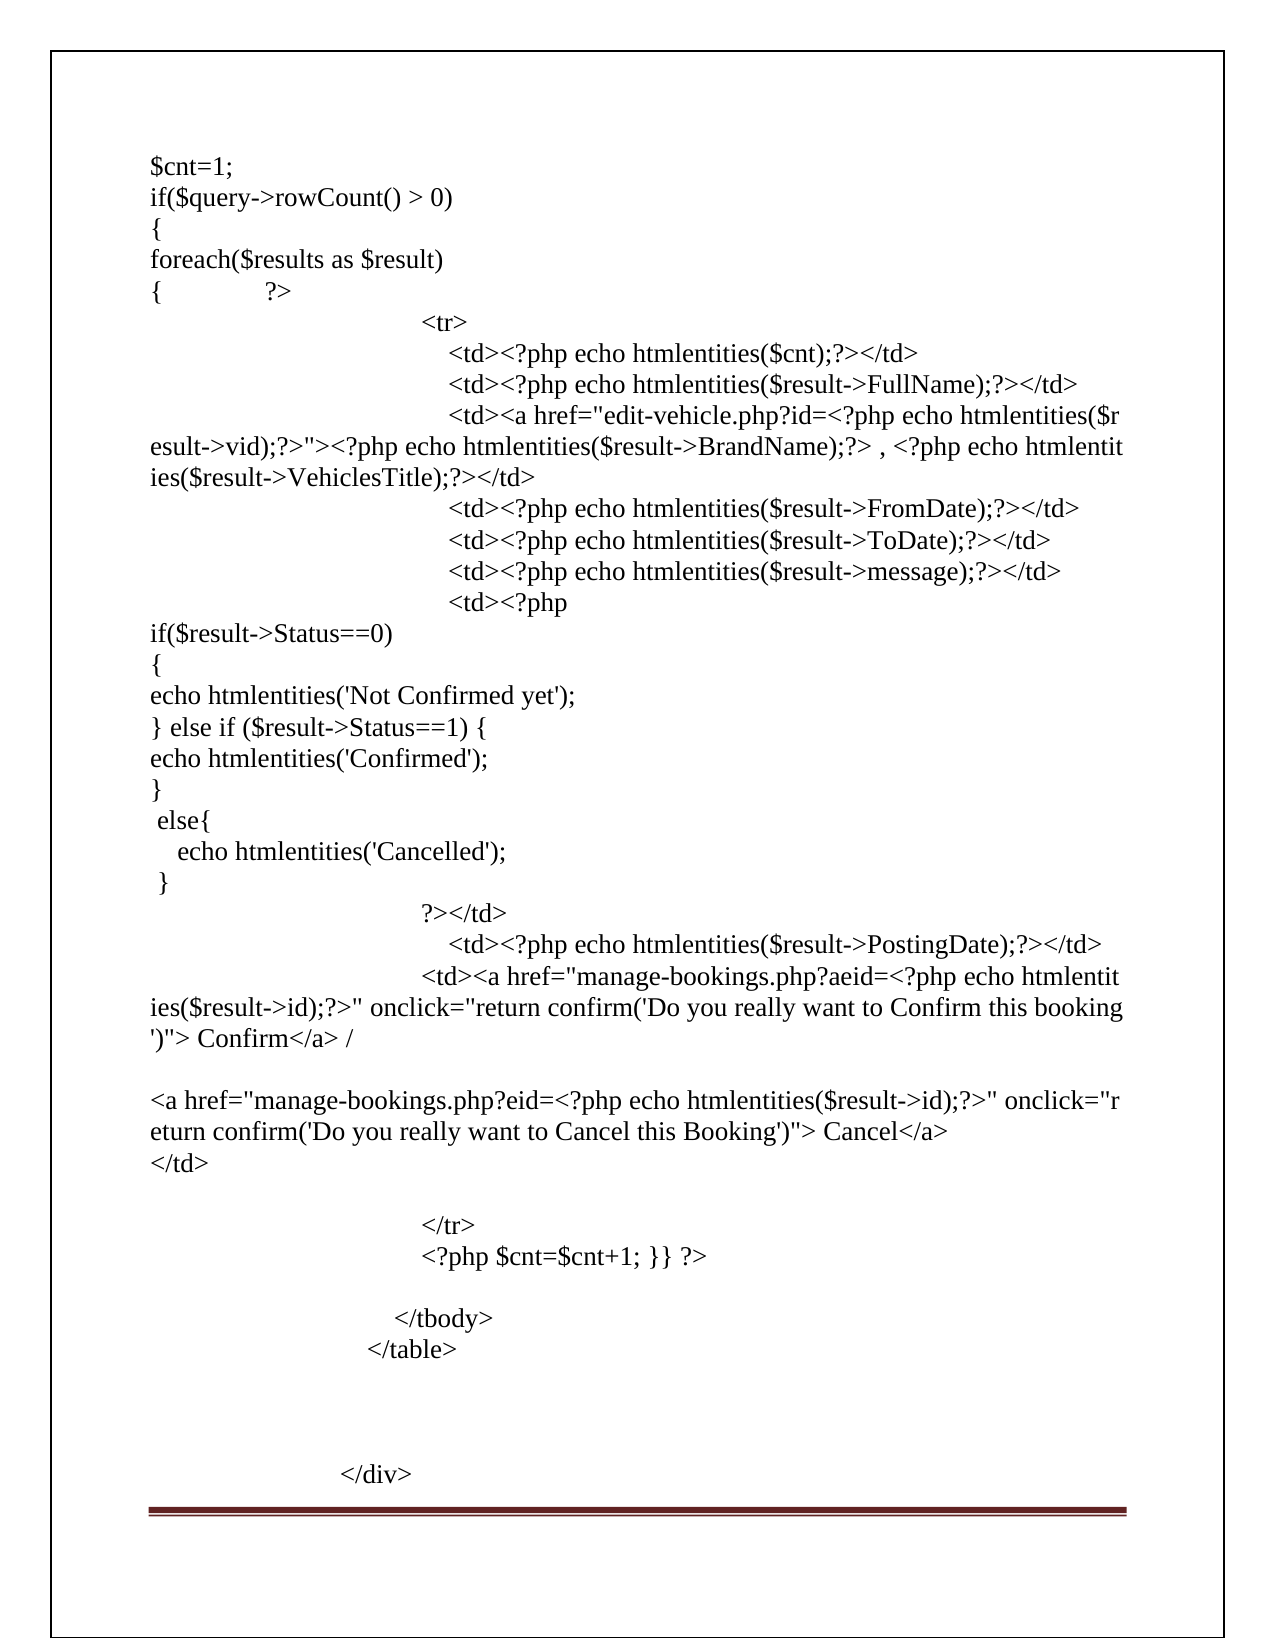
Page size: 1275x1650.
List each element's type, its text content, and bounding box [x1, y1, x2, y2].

text <td><?php echo htmlentities($result->message);?></td> [150, 555, 1125, 586]
text </div> [150, 1458, 1125, 1489]
text <td><?php echo htmlentities($result->PostingDate);?></td> [150, 929, 1125, 960]
text <td><a href="edit-vehicle.php?id=<?php echo htmlentities($result->vid);?>"><?php echo htmlentities($result->BrandName);?> , <?php echo htmlentities($result->VehiclesTitle);?></td> [150, 399, 1125, 493]
text $cnt=1; [150, 150, 1125, 181]
text } else if ($result->Status==1) { [150, 711, 1125, 742]
text <td><?php echo htmlentities($cnt);?></td> [150, 337, 1125, 368]
text </td> [150, 1147, 1125, 1178]
text </tbody> [150, 1302, 1125, 1333]
text <td><?php [150, 586, 1125, 617]
text <?php $cnt=$cnt+1; }} ?> [150, 1240, 1125, 1271]
text if($result->Status==0) [150, 617, 1125, 648]
text { [150, 648, 1125, 679]
text } [150, 773, 1125, 804]
text { [150, 212, 1125, 243]
text <tr> [150, 306, 1125, 337]
text ?></td> [150, 897, 1125, 929]
text <td><?php echo htmlentities($result->FullName);?></td> [150, 368, 1125, 399]
text <td><?php echo htmlentities($result->FromDate);?></td> [150, 493, 1125, 524]
text echo htmlentities('Confirmed'); [150, 742, 1125, 773]
text </tr> [150, 1209, 1125, 1240]
text echo htmlentities('Cancelled'); [150, 835, 1125, 866]
text </table> [150, 1333, 1125, 1365]
text } [150, 866, 1125, 897]
text else{ [150, 804, 1125, 835]
text if($query->rowCount() > 0) [150, 181, 1125, 212]
text foreach($results as $result) [150, 243, 1125, 274]
text <a href="manage-bookings.php?eid=<?php echo htmlentities($result->id);?>" onclick="return confirm('Do you really want to Cancel this Booking')"> Cancel</a> [150, 1084, 1125, 1147]
text { ?> [150, 274, 1125, 306]
text <td><?php echo htmlentities($result->ToDate);?></td> [150, 524, 1125, 555]
text echo htmlentities('Not Confirmed yet'); [150, 679, 1125, 711]
text <td><a href="manage-bookings.php?aeid=<?php echo htmlentities($result->id);?>" onclick="return confirm('Do you really want to Confirm this booking')"> Confirm</a> / [150, 960, 1125, 1053]
